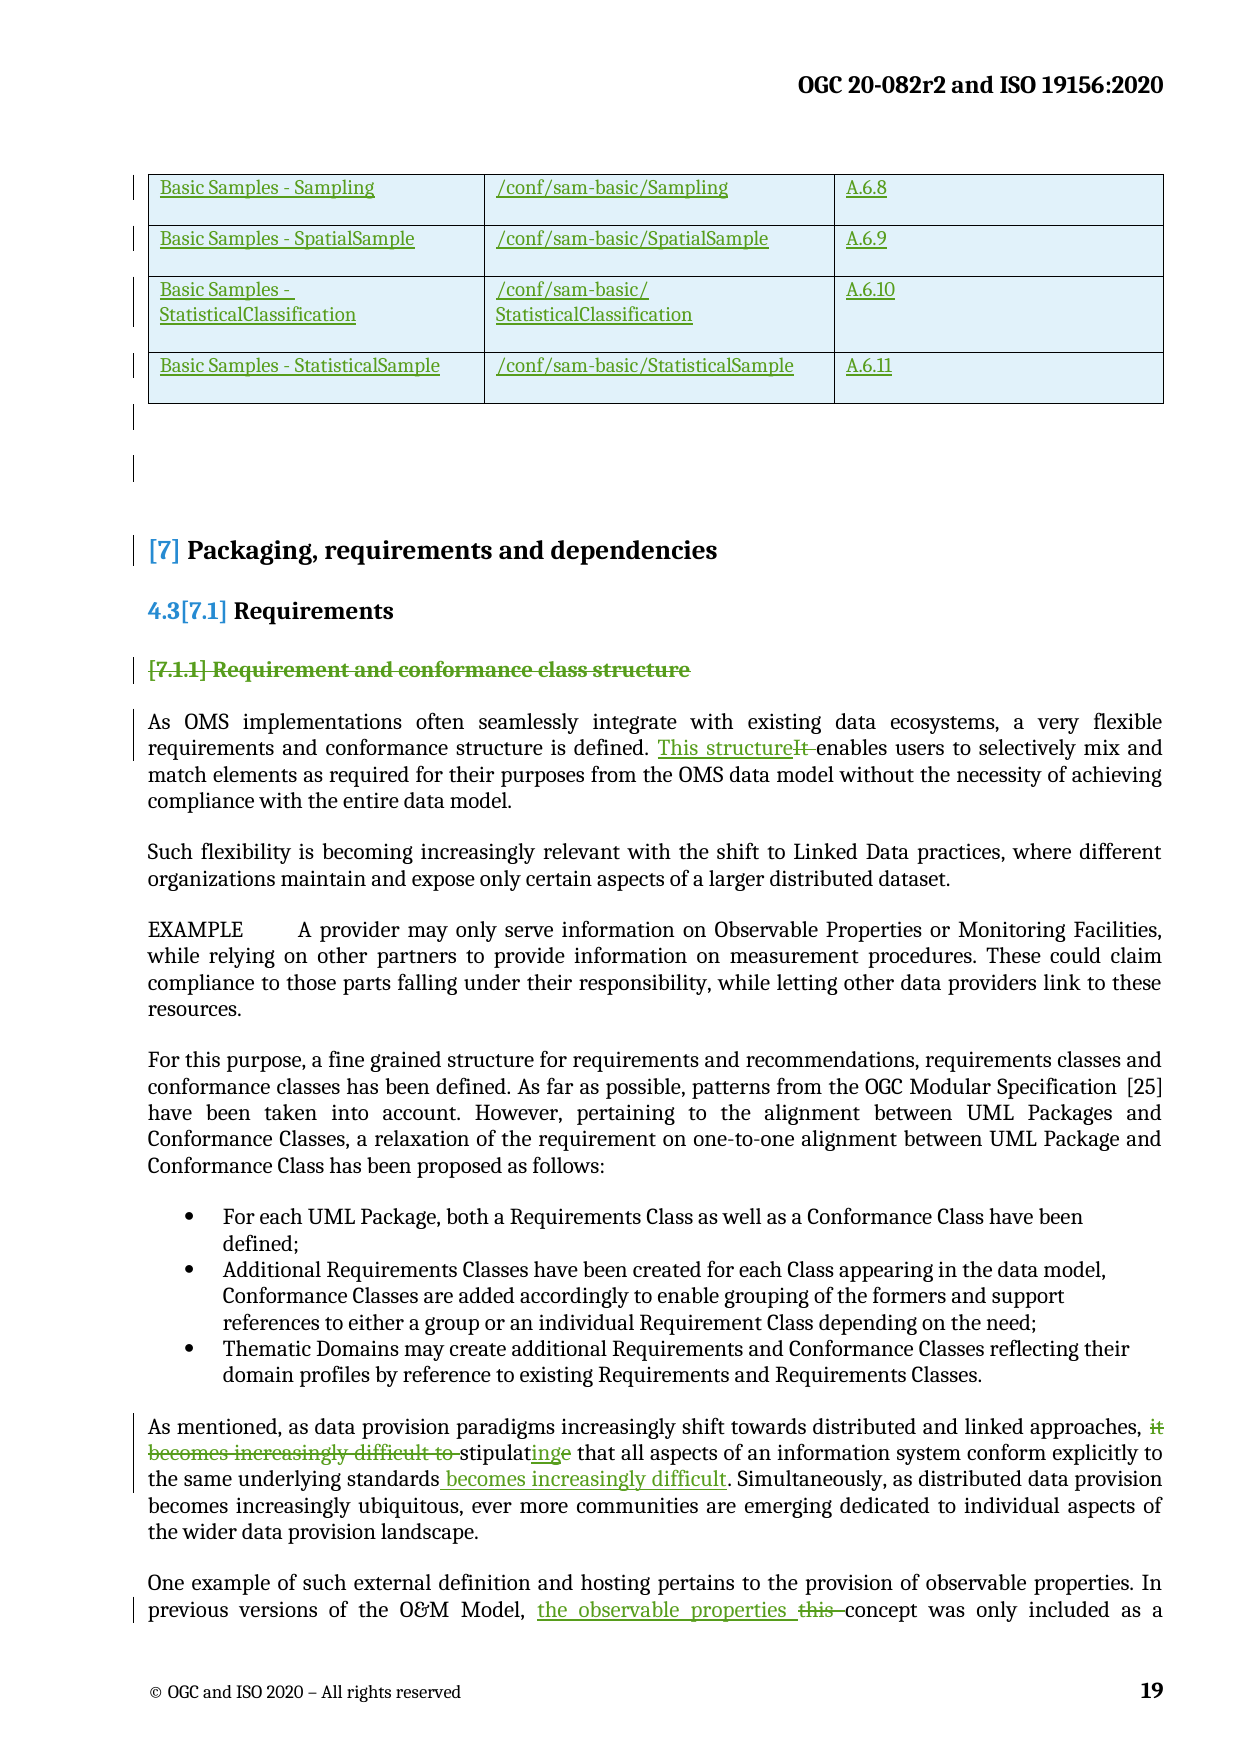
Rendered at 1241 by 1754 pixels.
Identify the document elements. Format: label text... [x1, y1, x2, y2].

list Additional Requirements Classes have been created for each Class appearing in the data model, Conformance Classes are added accordingly to enable grouping of the formers and support references to either a group or an individual Requirement Class depending on the need; [185, 1257, 1163, 1336]
text As mentioned, as data provision paradigms increasingly shift towards distributed and linked approaches, stipulat that all aspects of an information system conform explicitly to the same underlying standards. Simultaneously, as distributed data provision becomes increasingly ubiquitous, ever more communities are emerging dedicated to individual aspects of the wider data provision landscape. [148, 1413, 1163, 1545]
text As OMS implementations often seamlessly integrate with existing data ecosystems, a very flexible requirements and conformance structure is defined. enables users to selectively mix and match elements as required for their purposes from the OMS data model without the necessity of achieving compliance with the entire data model. [148, 709, 1163, 814]
subtitle Packaging, requirements and dependencies [148, 535, 1163, 566]
list For each UML Package, both a Requirements Class as well as a Conformance Class have been defined; [185, 1204, 1163, 1257]
text EXAMPLE A provider may only serve information on Observable Properties or Monitoring Facilities, while relying on other partners to provide information on measurement procedures. These could claim compliance to those parts falling under their responsibility, while letting other data providers link to these resources. [148, 917, 1163, 1022]
subtitle Requirements [148, 597, 1163, 626]
list Thematic Domains may create additional Requirements and Conformance Classes reflecting their domain profiles by reference to existing Requirements and Requirements Classes. [185, 1336, 1163, 1388]
text For this purpose, a fine grained structure for requirements and recommendations, requirements classes and conformance classes has been defined. As far as possible, patterns from the OGC Modular Specification have been taken into account. However, pertaining to the alignment between UML Packages and Conformance Classes, a relaxation of the requirement on one-to-one alignment between UML Package and Conformance Class has been proposed as follows: [148, 1047, 1163, 1179]
text Such flexibility is becoming increasingly relevant with the shift to Linked Data practices, where different organizations maintain and expose only certain aspects of a larger distributed dataset. [148, 839, 1163, 892]
